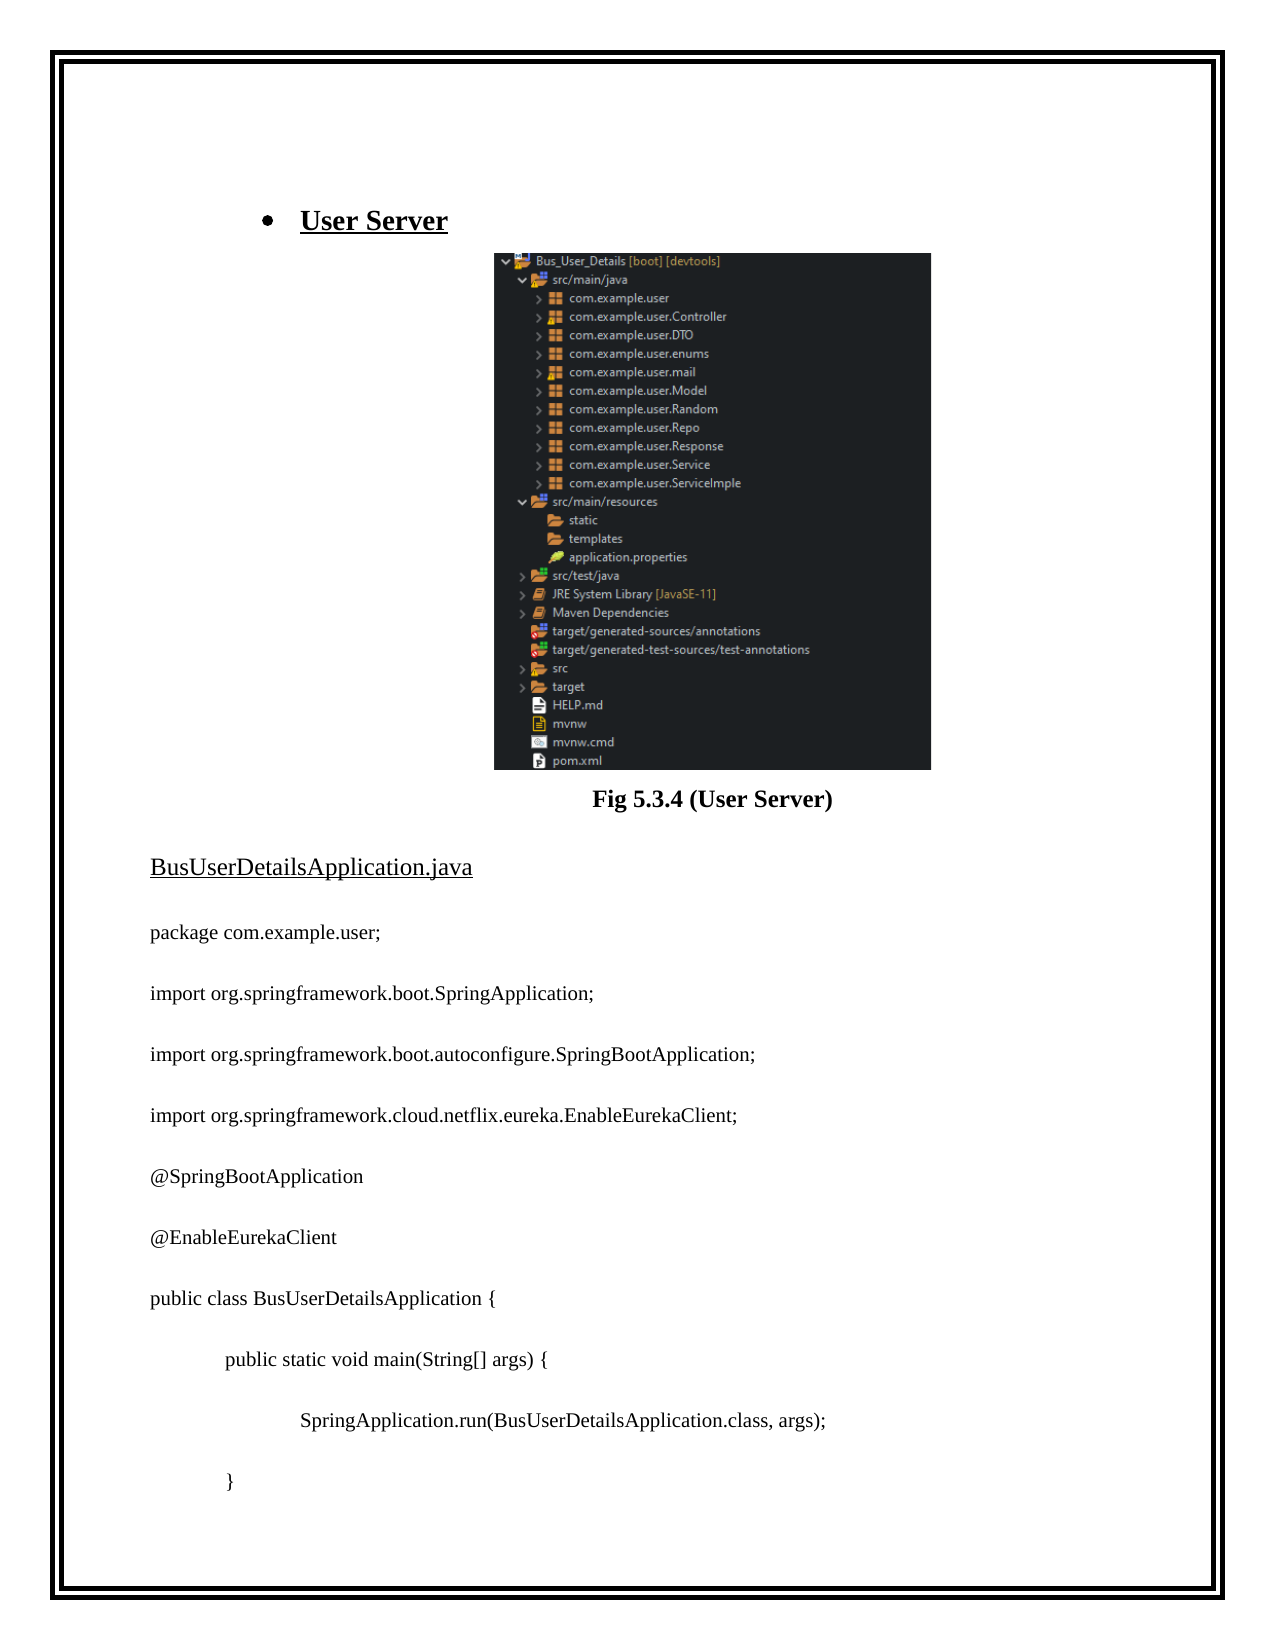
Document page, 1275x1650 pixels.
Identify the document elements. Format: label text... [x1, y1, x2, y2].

text public class BusUserDetailsApplication { [150, 1286, 1125, 1310]
text import org.springframework.cloud.netflix.eureka.EnableEurekaClient; [150, 1103, 1125, 1127]
text public static void main(String[] args) { [150, 1347, 1125, 1371]
text import org.springframework.boot.autoconfigure.SpringBootApplication; [150, 1042, 1125, 1066]
picture [494, 253, 932, 770]
list User Server [262, 203, 1125, 237]
text BusUserDetailsApplication.java [150, 852, 1125, 881]
text } [150, 1469, 1125, 1493]
text @EnableEurekaClient [150, 1225, 1125, 1249]
text import org.springframework.boot.SpringApplication; [150, 981, 1125, 1005]
text package com.example.user; [150, 920, 1125, 944]
list Fig 5.3.4 (User Server) [300, 784, 1125, 812]
text @SpringBootApplication [150, 1164, 1125, 1188]
text SpringApplication.run(BusUserDetailsApplication.class, args); [150, 1408, 1125, 1432]
